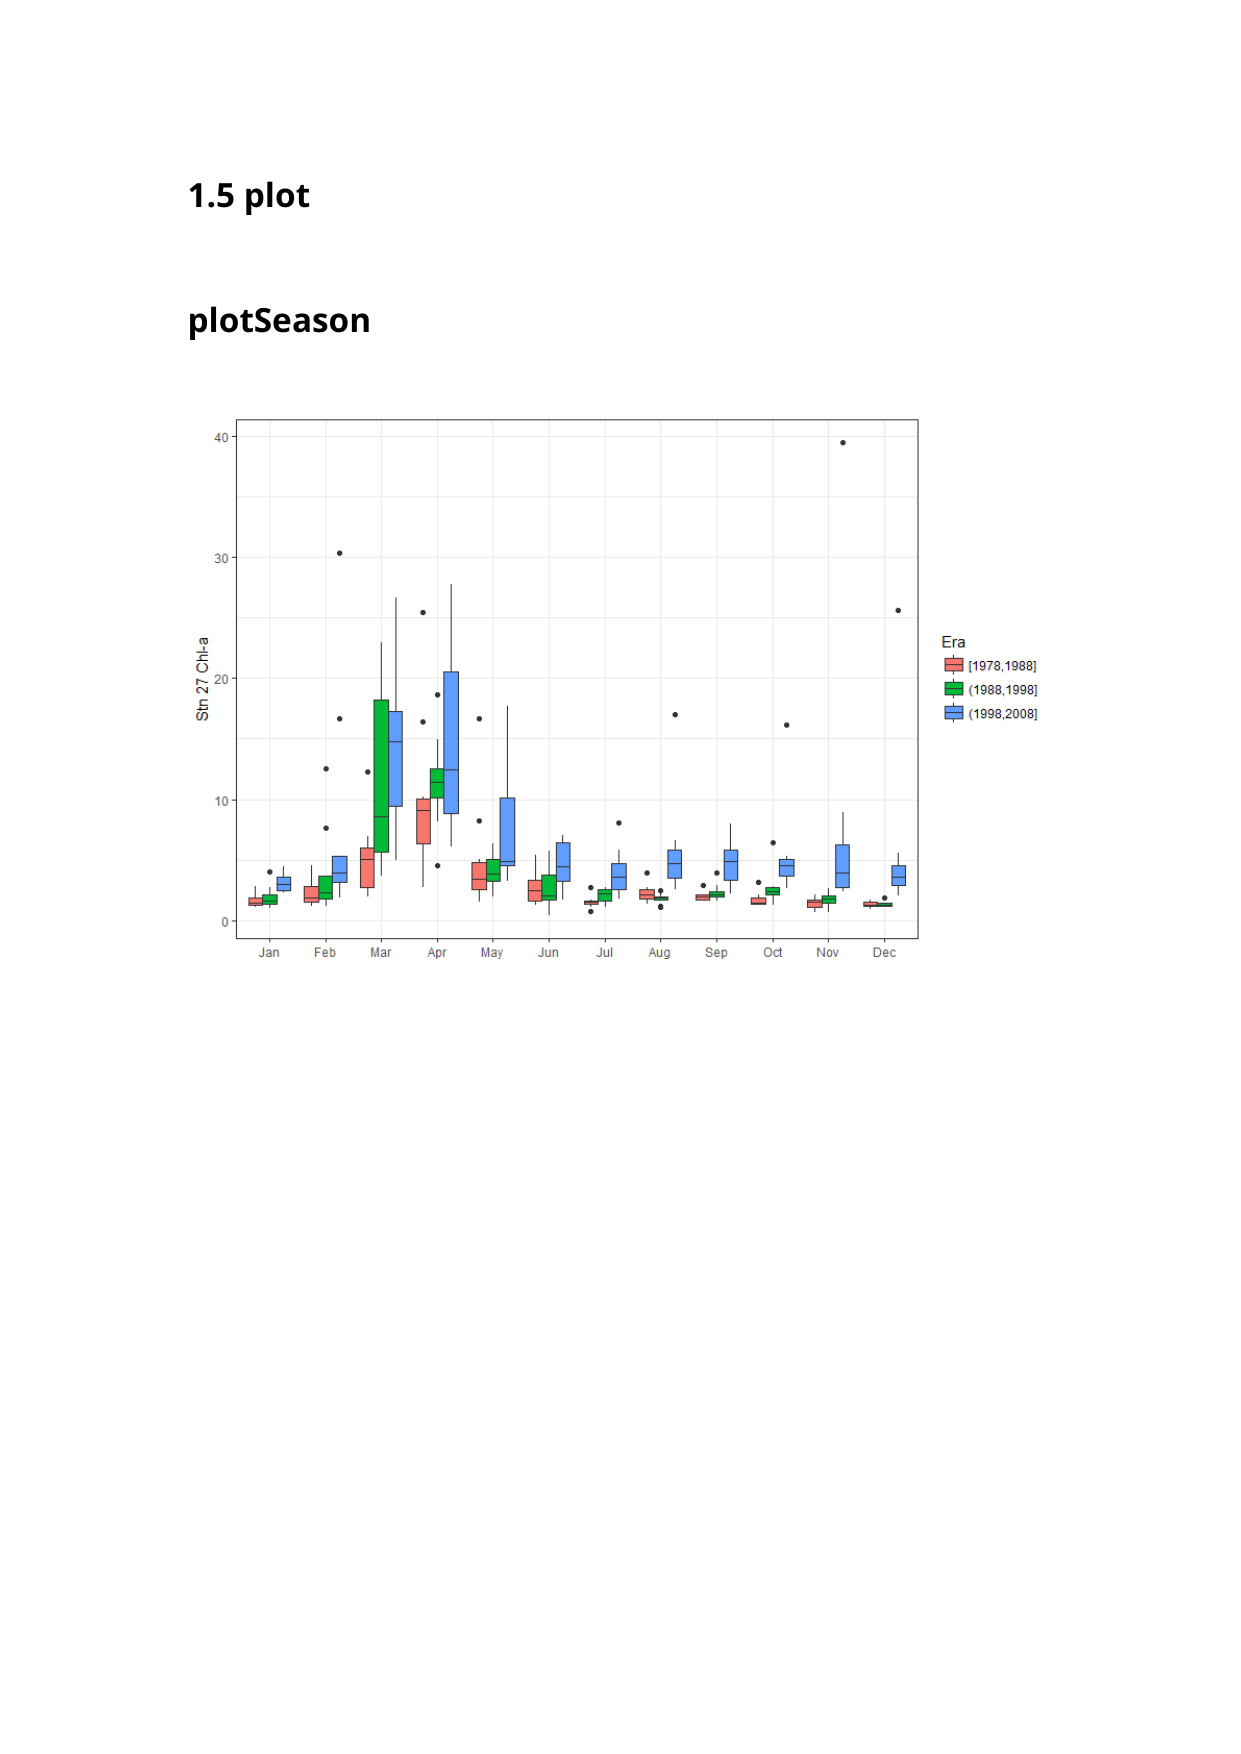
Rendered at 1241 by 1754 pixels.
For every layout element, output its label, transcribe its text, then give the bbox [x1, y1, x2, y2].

subtitle plotSeason [187, 287, 1053, 352]
subtitle 1.5 plot [187, 162, 1053, 227]
picture [187, 412, 1053, 984]
